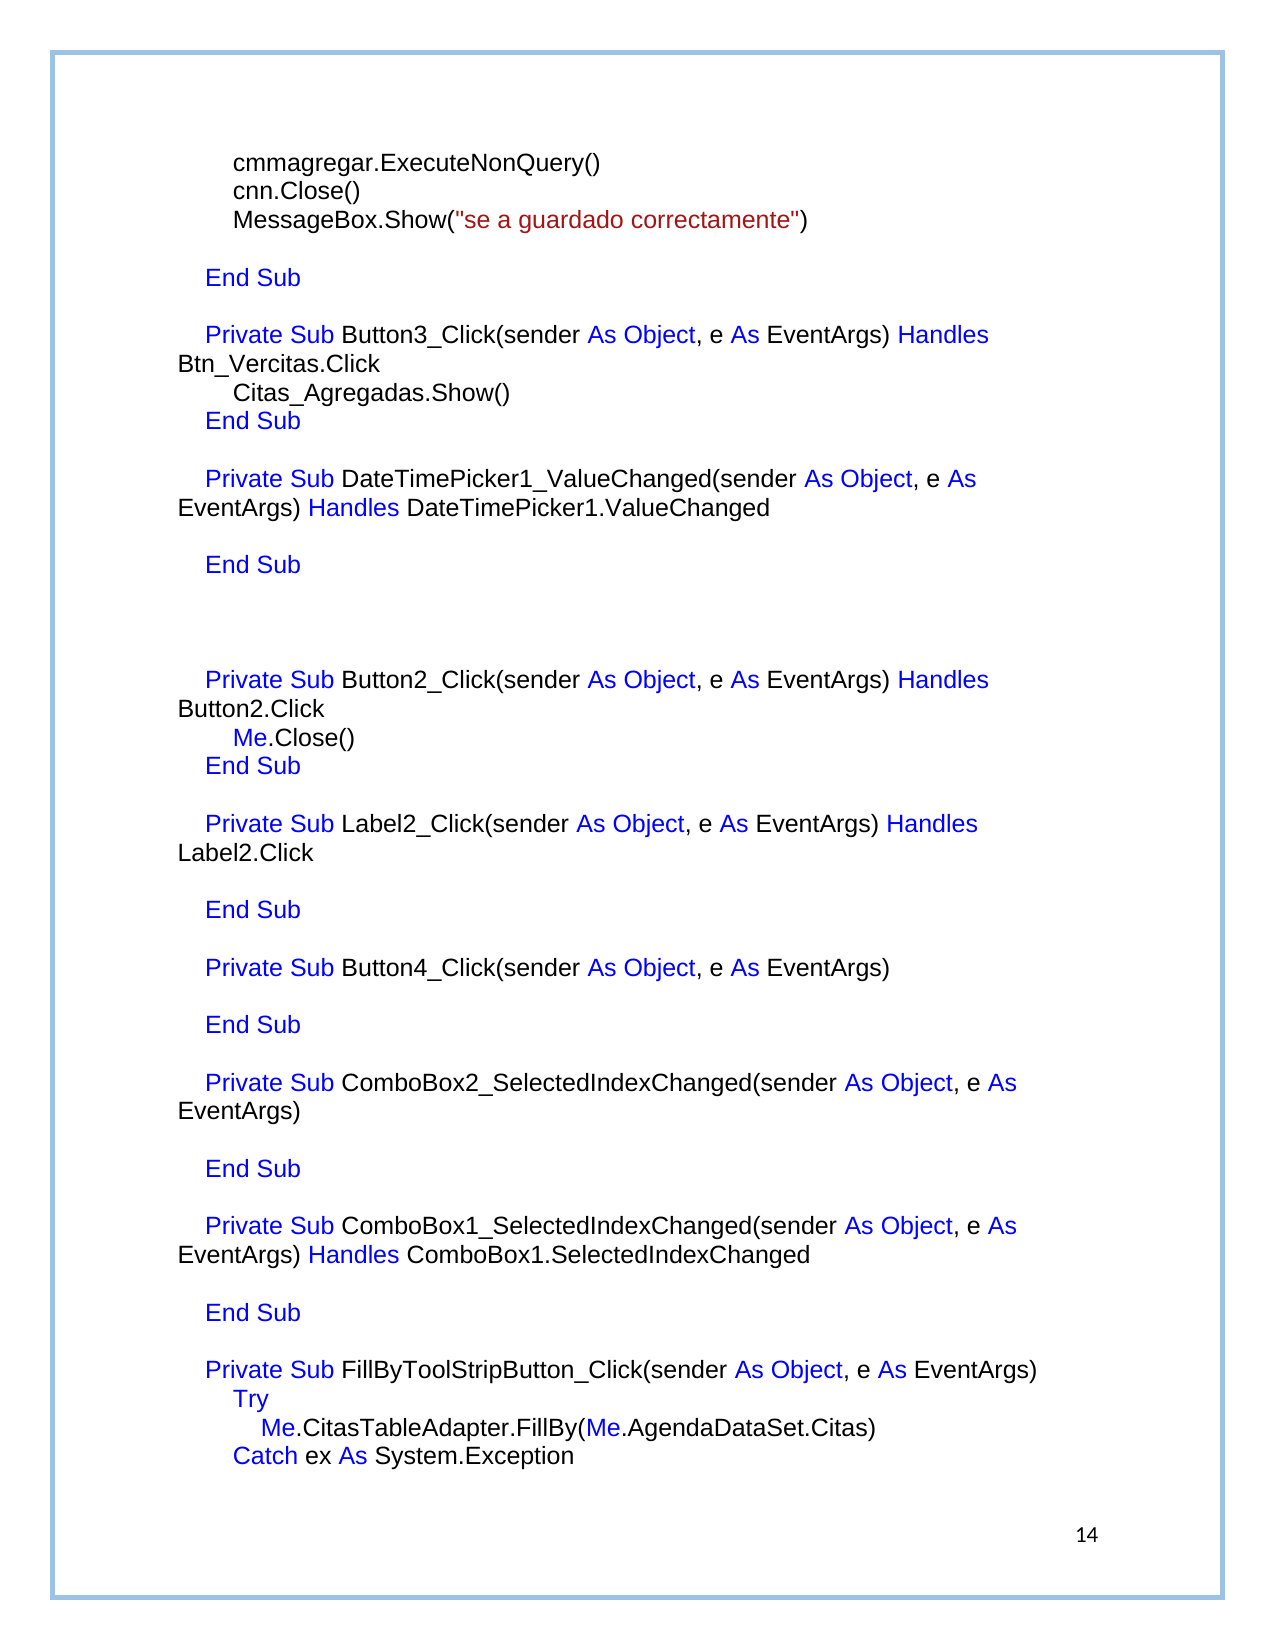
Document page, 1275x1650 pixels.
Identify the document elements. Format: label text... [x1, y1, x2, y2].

text Me.CitasTableAdapter.FillBy(Me.AgendaDataSet.Citas) [177, 1413, 1098, 1441]
text End Sub [177, 1010, 1098, 1039]
text Private Sub Button3_Click(sender As Object, e As EventArgs) Handles Btn_Vercitas.Click [177, 320, 1098, 378]
text Private Sub Button4_Click(sender As Object, e As EventArgs) [177, 953, 1098, 981]
text Citas_Agregadas.Show() [177, 378, 1098, 406]
text Private Sub DateTimePicker1_ValueChanged(sender As Object, e As EventArgs) Handles DateTimePicker1.ValueChanged [177, 464, 1098, 521]
text End Sub [177, 1154, 1098, 1183]
text End Sub [177, 406, 1098, 435]
text MessageBox.Show("se a guardado correctamente") [177, 205, 1098, 234]
text End Sub [177, 751, 1098, 780]
text End Sub [177, 550, 1098, 579]
text cnn.Close() [177, 176, 1098, 205]
text cmmagregar.ExecuteNonQuery() [177, 148, 1098, 176]
text Catch ex As System.Exception [177, 1441, 1098, 1470]
text Try [177, 1384, 1098, 1413]
text End Sub [177, 1298, 1098, 1326]
text Me.Close() [177, 723, 1098, 751]
text Private Sub FillByToolStripButton_Click(sender As Object, e As EventArgs) [177, 1355, 1098, 1384]
text Private Sub Label2_Click(sender As Object, e As EventArgs) Handles Label2.Click [177, 809, 1098, 866]
text End Sub [177, 895, 1098, 924]
text Private Sub Button2_Click(sender As Object, e As EventArgs) Handles Button2.Click [177, 665, 1098, 723]
text End Sub [177, 263, 1098, 291]
text Private Sub ComboBox2_SelectedIndexChanged(sender As Object, e As EventArgs) [177, 1068, 1098, 1125]
text Private Sub ComboBox1_SelectedIndexChanged(sender As Object, e As EventArgs) Handles ComboBox1.SelectedIndexChanged [177, 1211, 1098, 1269]
